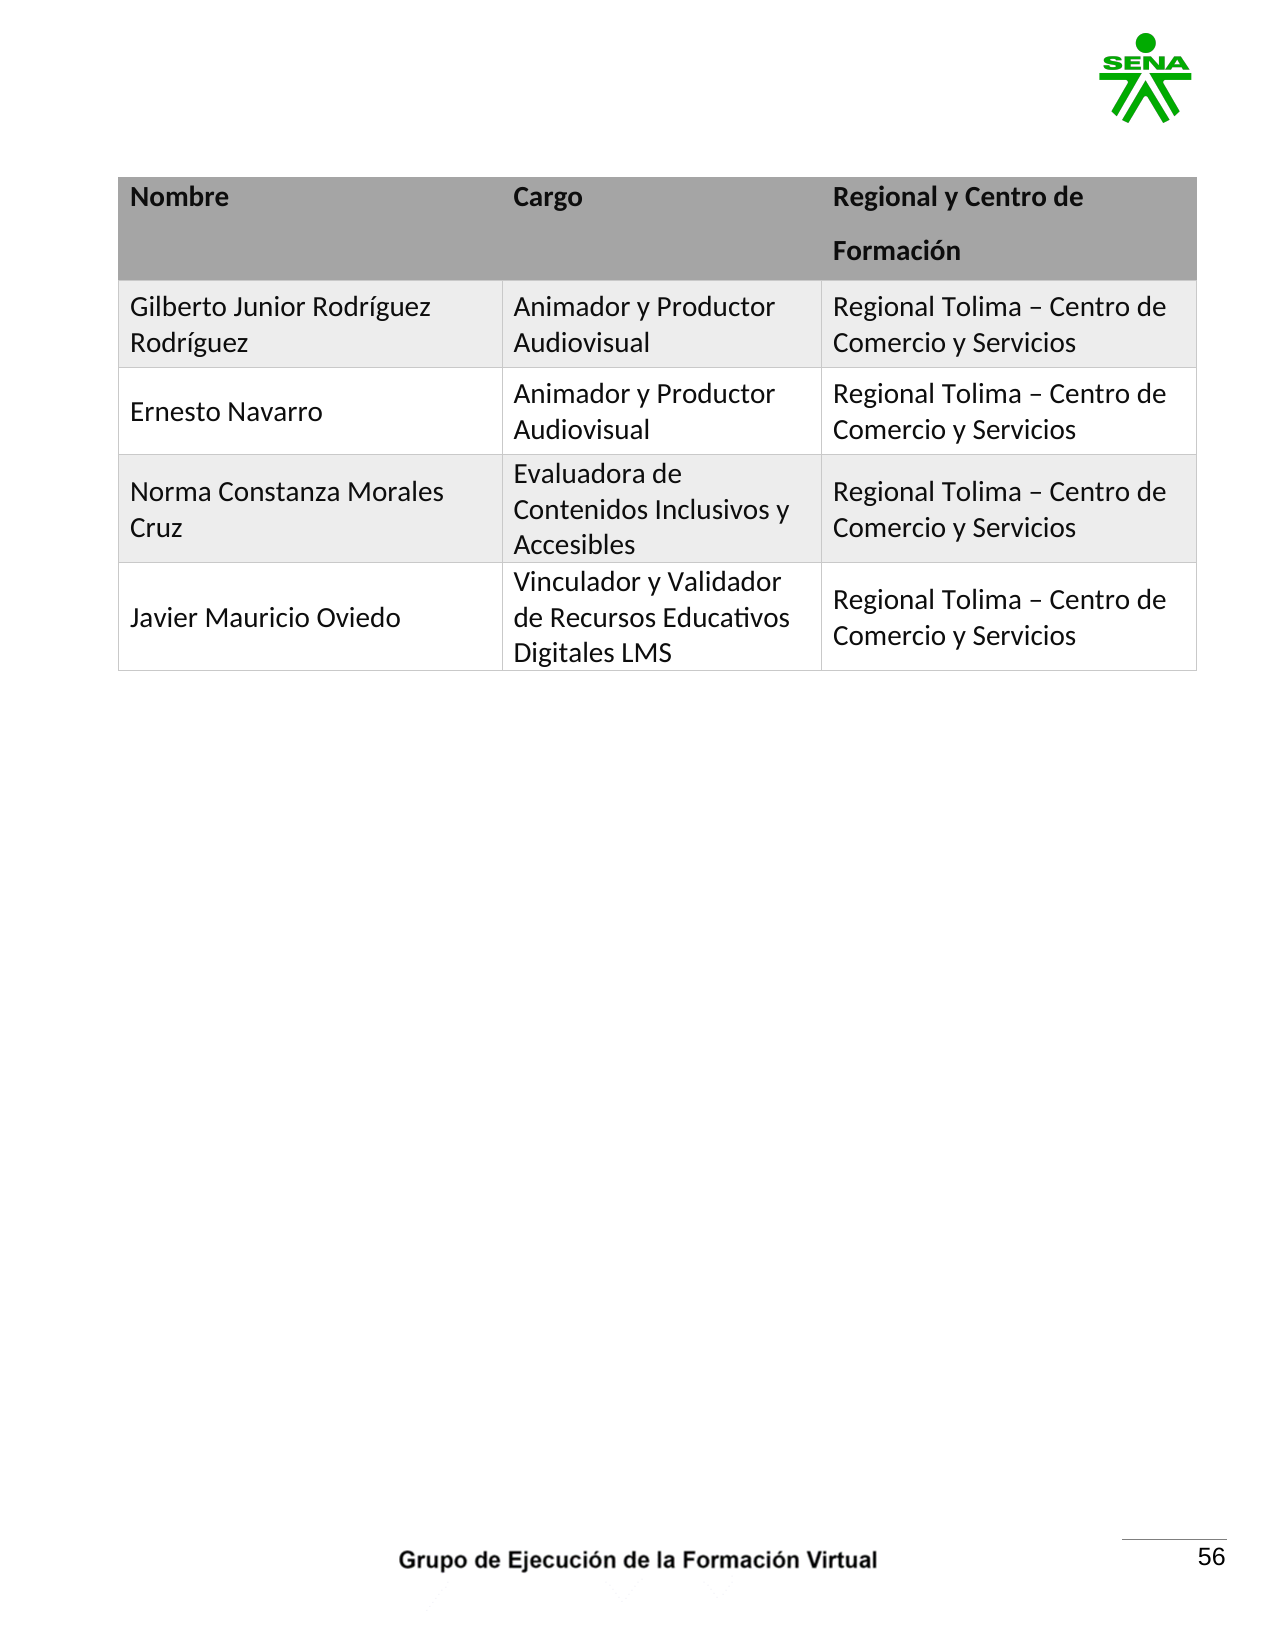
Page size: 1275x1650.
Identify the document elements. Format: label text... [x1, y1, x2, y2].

table_header Nombre [119, 178, 502, 280]
table_cell Regional Tolima – Centro de Comercio y Servicios [822, 368, 1196, 454]
table_cell Vinculador y Validador de Recursos Educativos Digitales LMS [503, 563, 821, 670]
table_cell Ernesto Navarro [119, 368, 502, 454]
table_cell Regional Tolima – Centro de Comercio y Servicios [822, 455, 1196, 562]
table_cell Norma Constanza Morales Cruz [119, 455, 502, 562]
picture [0, 1500, 1275, 1611]
picture [1099, 33, 1192, 123]
table_cell Gilberto Junior Rodríguez Rodríguez [119, 281, 502, 367]
table_cell Evaluadora de Contenidos Inclusivos y Accesibles [503, 455, 821, 562]
table_cell Animador y Productor Audiovisual [503, 281, 821, 367]
table_cell Javier Mauricio Oviedo [119, 563, 502, 670]
table_cell Regional Tolima – Centro de Comercio y Servicios [822, 281, 1196, 367]
table_header Cargo [503, 178, 821, 280]
table_cell Regional Tolima – Centro de Comercio y Servicios [822, 563, 1196, 670]
table_header Regional y Centro de Formación [822, 178, 1196, 280]
table_cell Animador y Productor Audiovisual [503, 368, 821, 454]
